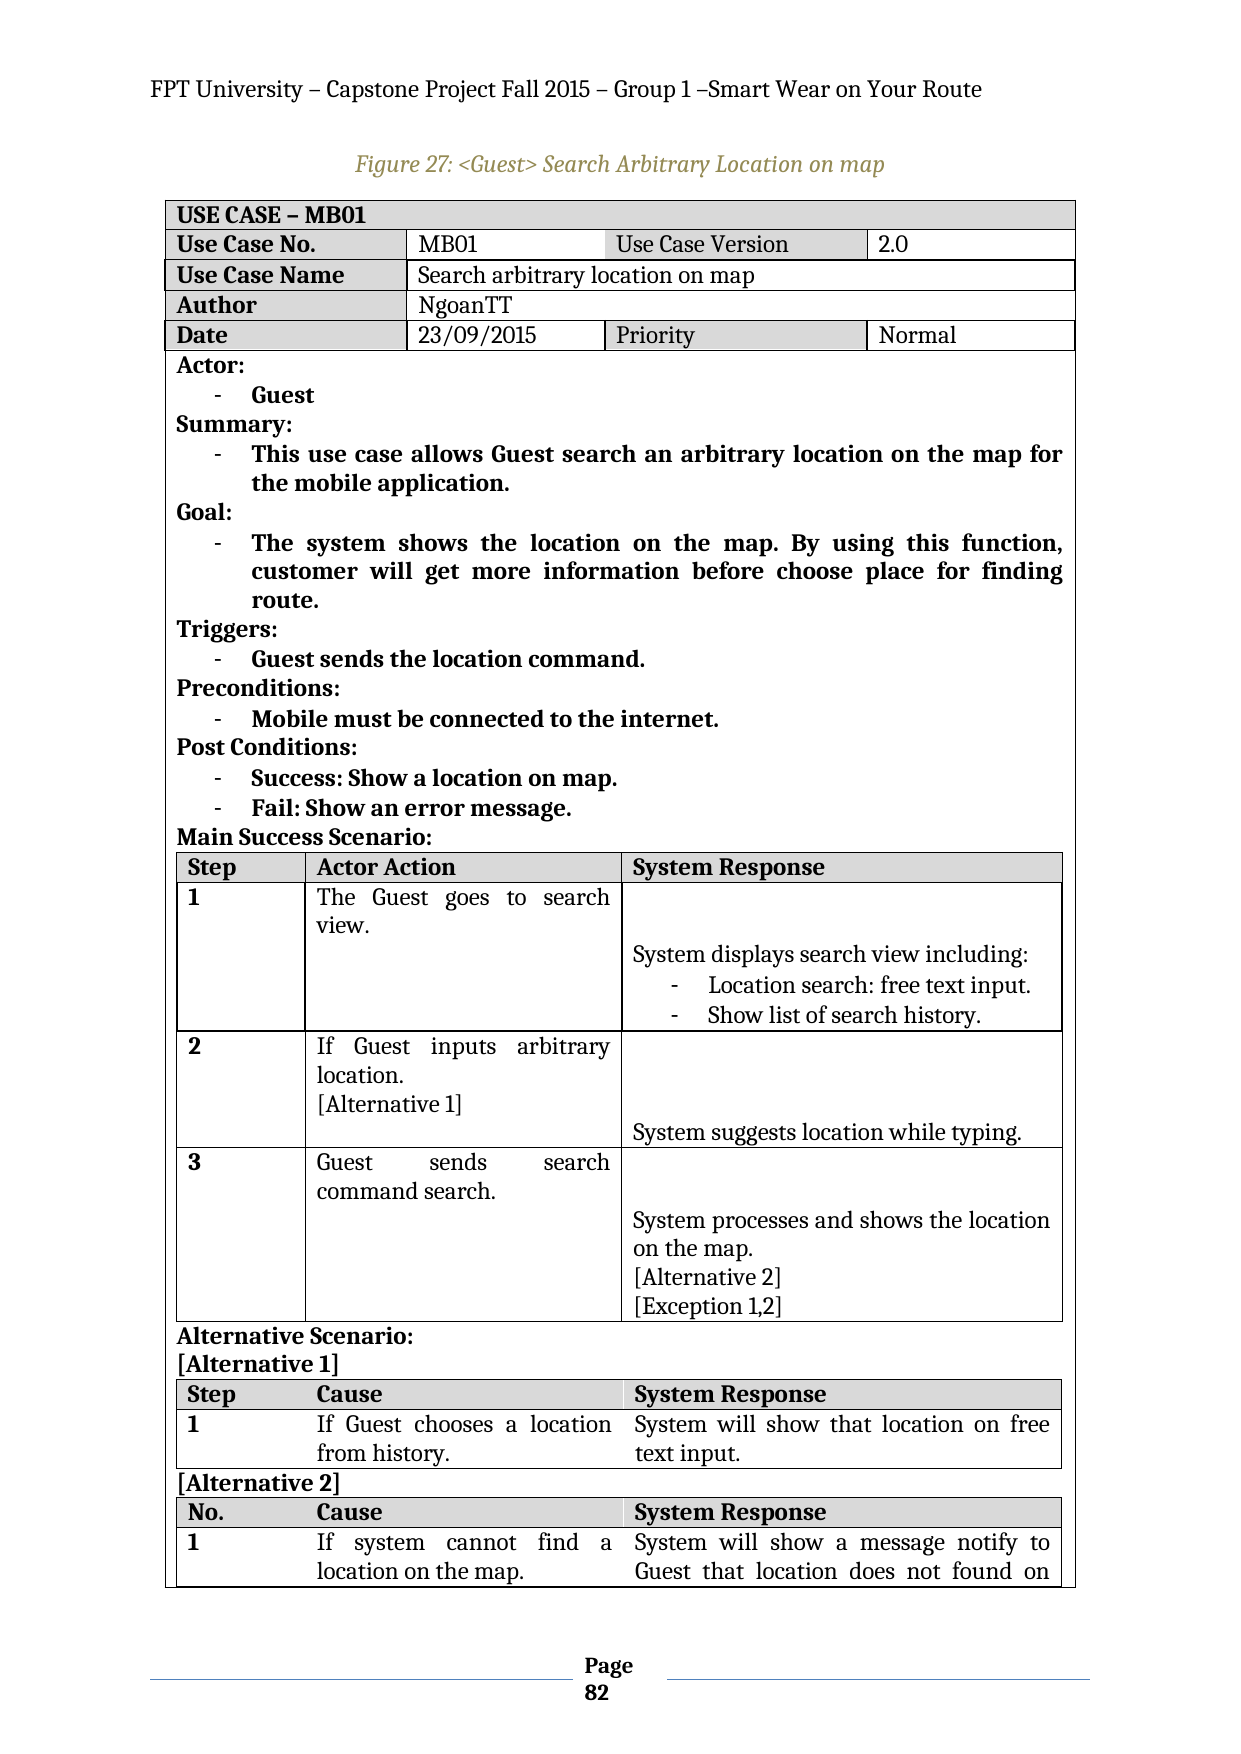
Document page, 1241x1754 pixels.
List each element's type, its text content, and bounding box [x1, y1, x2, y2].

table_header USE CASE – MB01 [166, 201, 1075, 229]
table_cell NgoanTT [407, 291, 1075, 320]
table_cell Search arbitrary location on map [408, 261, 1074, 290]
table_cell MB01 [407, 230, 604, 259]
table_cell Use Case No. [166, 230, 406, 259]
table_cell Author [166, 291, 406, 320]
table_cell Normal [868, 321, 1074, 349]
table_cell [166, 351, 1075, 1587]
text Figure : <Guest> Search Arbitrary Location on map [150, 150, 1090, 179]
table_cell Date [166, 321, 406, 349]
table_cell 2.0 [868, 230, 1075, 259]
table_cell Use Case Name [166, 260, 406, 290]
table_cell 23/09/2015 [408, 321, 604, 349]
table_cell Priority [606, 321, 866, 349]
table_cell Use Case Version [605, 230, 867, 259]
